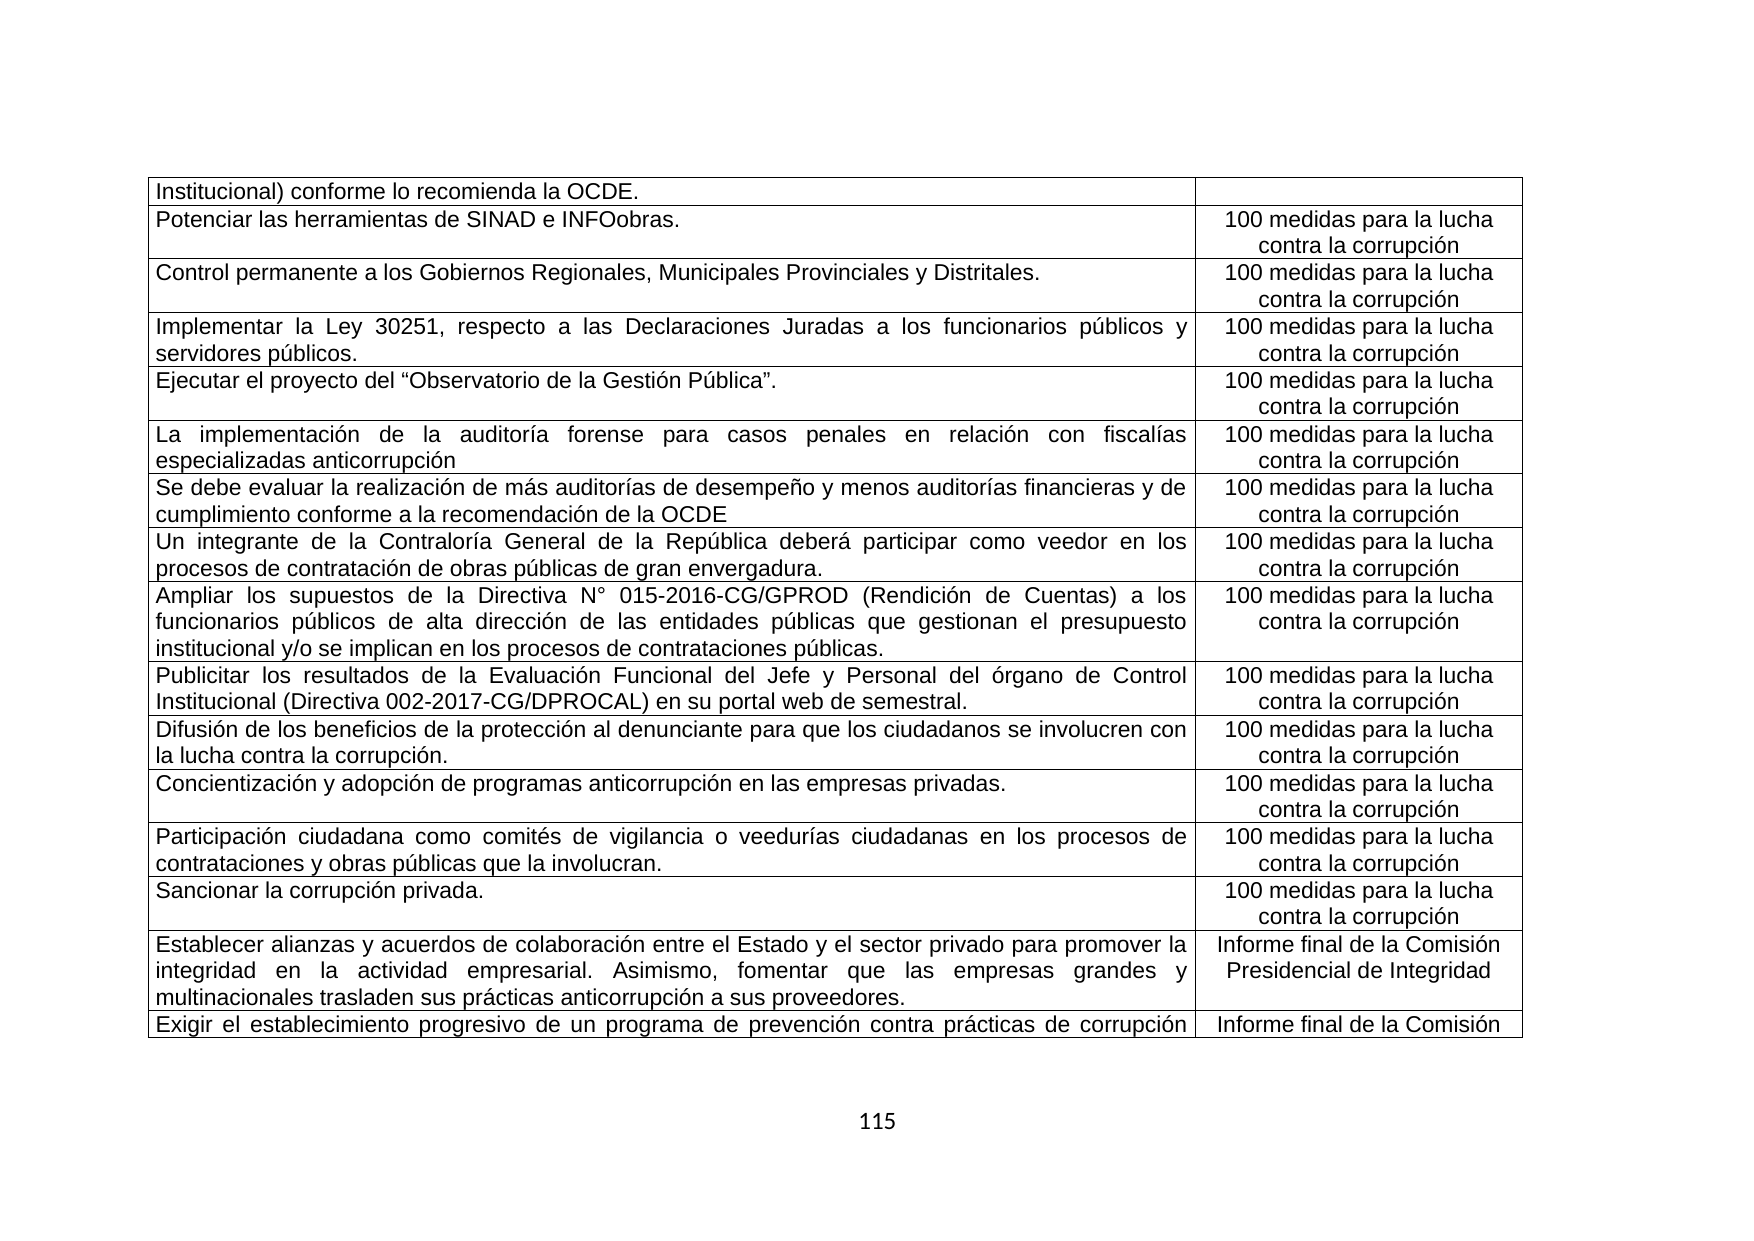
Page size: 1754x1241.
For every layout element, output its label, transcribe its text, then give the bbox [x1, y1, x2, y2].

table_cell Potenciar las herramientas de SINAD e INFOobras. [149, 206, 1195, 258]
table_cell 100 medidas para la lucha contra la corrupción [1196, 206, 1522, 258]
table_cell 100 medidas para la lucha contra la corrupción [1196, 367, 1522, 419]
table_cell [1196, 1011, 1522, 1037]
table_cell Participación ciudadana como comités de vigilancia o veedurías ciudadanas en los procesos de contrataciones y obras públicas que la involucran. [149, 823, 1195, 876]
table_cell Implementar la Ley 30251, respecto a las Declaraciones Juradas a los funcionarios públicos y servidores públicos. [149, 313, 1195, 366]
table_cell 100 medidas para la lucha contra la corrupción [1196, 528, 1522, 581]
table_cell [1196, 178, 1522, 204]
table_cell Publicitar los resultados de la Evaluación Funcional del Jefe y Personal del órgano de Control Institucional (Directiva 002-2017-CG/DPROCAL) en su portal web de semestral. [149, 662, 1195, 715]
table_cell 100 medidas para la lucha contra la corrupción [1196, 582, 1522, 661]
table_cell Sancionar la corrupción privada. [149, 877, 1195, 930]
table_cell Un integrante de la Contraloría General de la República deberá participar como veedor en los procesos de contratación de obras públicas de gran envergadura. [149, 528, 1195, 581]
table_cell 100 medidas para la lucha contra la corrupción [1196, 474, 1522, 527]
table_cell Ejecutar el proyecto del “Observatorio de la Gestión Pública”. [149, 367, 1195, 419]
table_cell 100 medidas para la lucha contra la corrupción [1196, 823, 1522, 876]
table_cell Ampliar los supuestos de la Directiva N° 015-2016-CG/GPROD (Rendición de Cuentas) a los funcionarios públicos de alta dirección de las entidades públicas que gestionan el presupuesto institucional y/o se implican en los procesos de contrataciones públicas. [149, 582, 1195, 661]
table_cell Difusión de los beneficios de la protección al denunciante para que los ciudadanos se involucren con la lucha contra la corrupción. [149, 716, 1195, 768]
table_cell Informe final de la Comisión Presidencial de Integridad [1196, 931, 1522, 1010]
table_cell La implementación de la auditoría forense para casos penales en relación con fiscalías especializadas anticorrupción [149, 421, 1195, 473]
table_cell 100 medidas para la lucha contra la corrupción [1196, 313, 1522, 366]
table_cell 100 medidas para la lucha contra la corrupción [1196, 259, 1522, 312]
table_cell Concientización y adopción de programas anticorrupción en las empresas privadas. [149, 770, 1195, 822]
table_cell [149, 178, 1195, 204]
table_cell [149, 1011, 1195, 1037]
table_cell 100 medidas para la lucha contra la corrupción [1196, 716, 1522, 768]
table_cell 100 medidas para la lucha contra la corrupción [1196, 770, 1522, 822]
table_cell Control permanente a los Gobiernos Regionales, Municipales Provinciales y Distritales. [149, 259, 1195, 312]
table_cell 100 medidas para la lucha contra la corrupción [1196, 662, 1522, 715]
table_cell 100 medidas para la lucha contra la corrupción [1196, 877, 1522, 930]
table_cell 100 medidas para la lucha contra la corrupción [1196, 421, 1522, 473]
table_cell Se debe evaluar la realización de más auditorías de desempeño y menos auditorías financieras y de cumplimiento conforme a la recomendación de la OCDE [149, 474, 1195, 527]
table_cell Establecer alianzas y acuerdos de colaboración entre el Estado y el sector privado para promover la integridad en la actividad empresarial. Asimismo, fomentar que las empresas grandes y multinacionales trasladen sus prácticas anticorrupción a sus proveedores. [149, 931, 1195, 1010]
